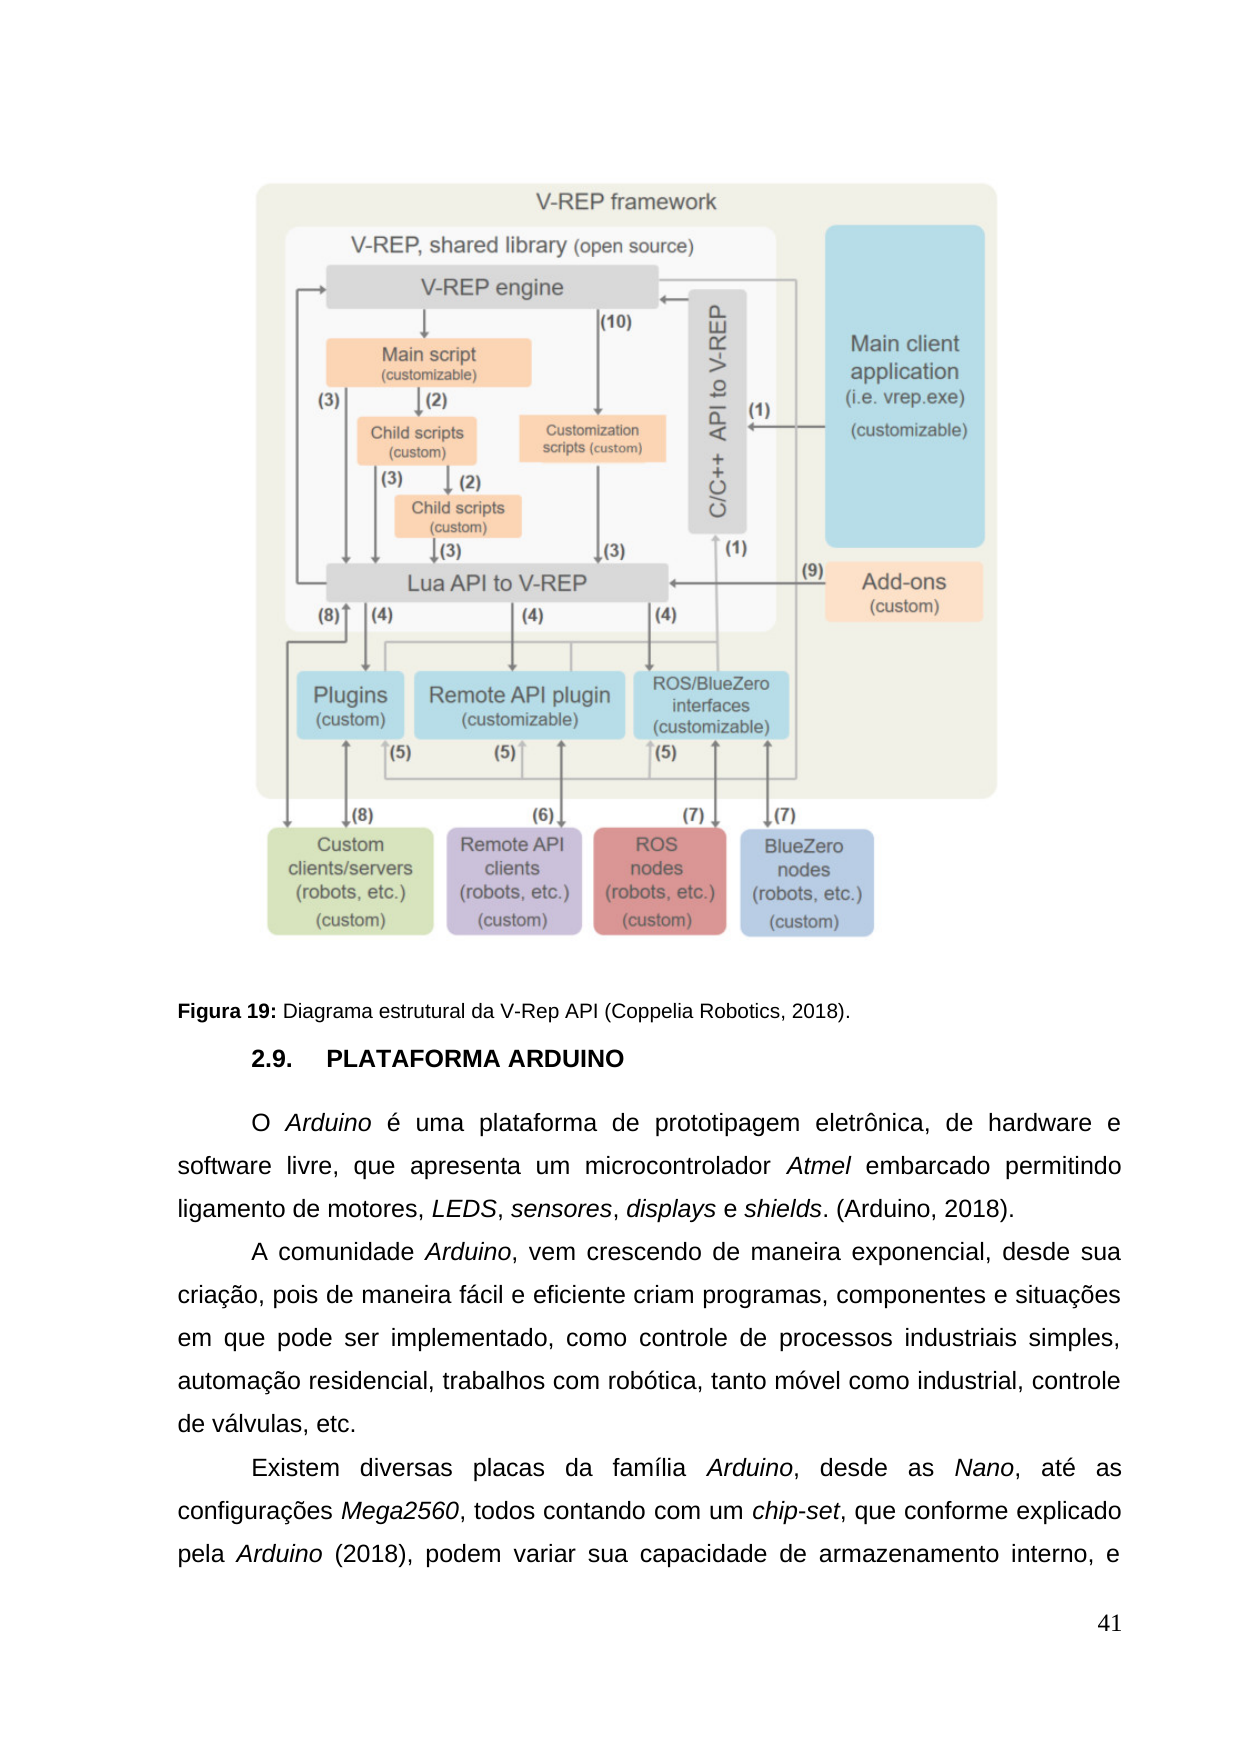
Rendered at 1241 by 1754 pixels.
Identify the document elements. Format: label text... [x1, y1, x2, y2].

text Figura 19: Diagrama estrutural da V-Rep API (Coppelia Robotics, 2018). [177, 999, 1122, 1023]
text O Arduino é uma plataforma de prototipagem eletrônica, de hardware e software livre, que apresenta um microcontrolador Atmel embarcado permitindo ligamento de motores, LEDS, sensores, displays e shields. (Arduino, 2018). [177, 1107, 1122, 1222]
picture [251, 177, 1003, 941]
text A comunidade Arduino, vem crescendo de maneira exponencial, desde sua criação, pois de maneira fácil e eficiente criam programas, componentes e situações em que pode ser implementado, como controle de processos industriais simples, automação residencial, trabalhos com robótica, tanto móvel como industrial, controle de válvulas, etc. [177, 1237, 1122, 1438]
list PLATAFORMA ARDUINO [251, 1043, 1122, 1072]
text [177, 1452, 1122, 1567]
